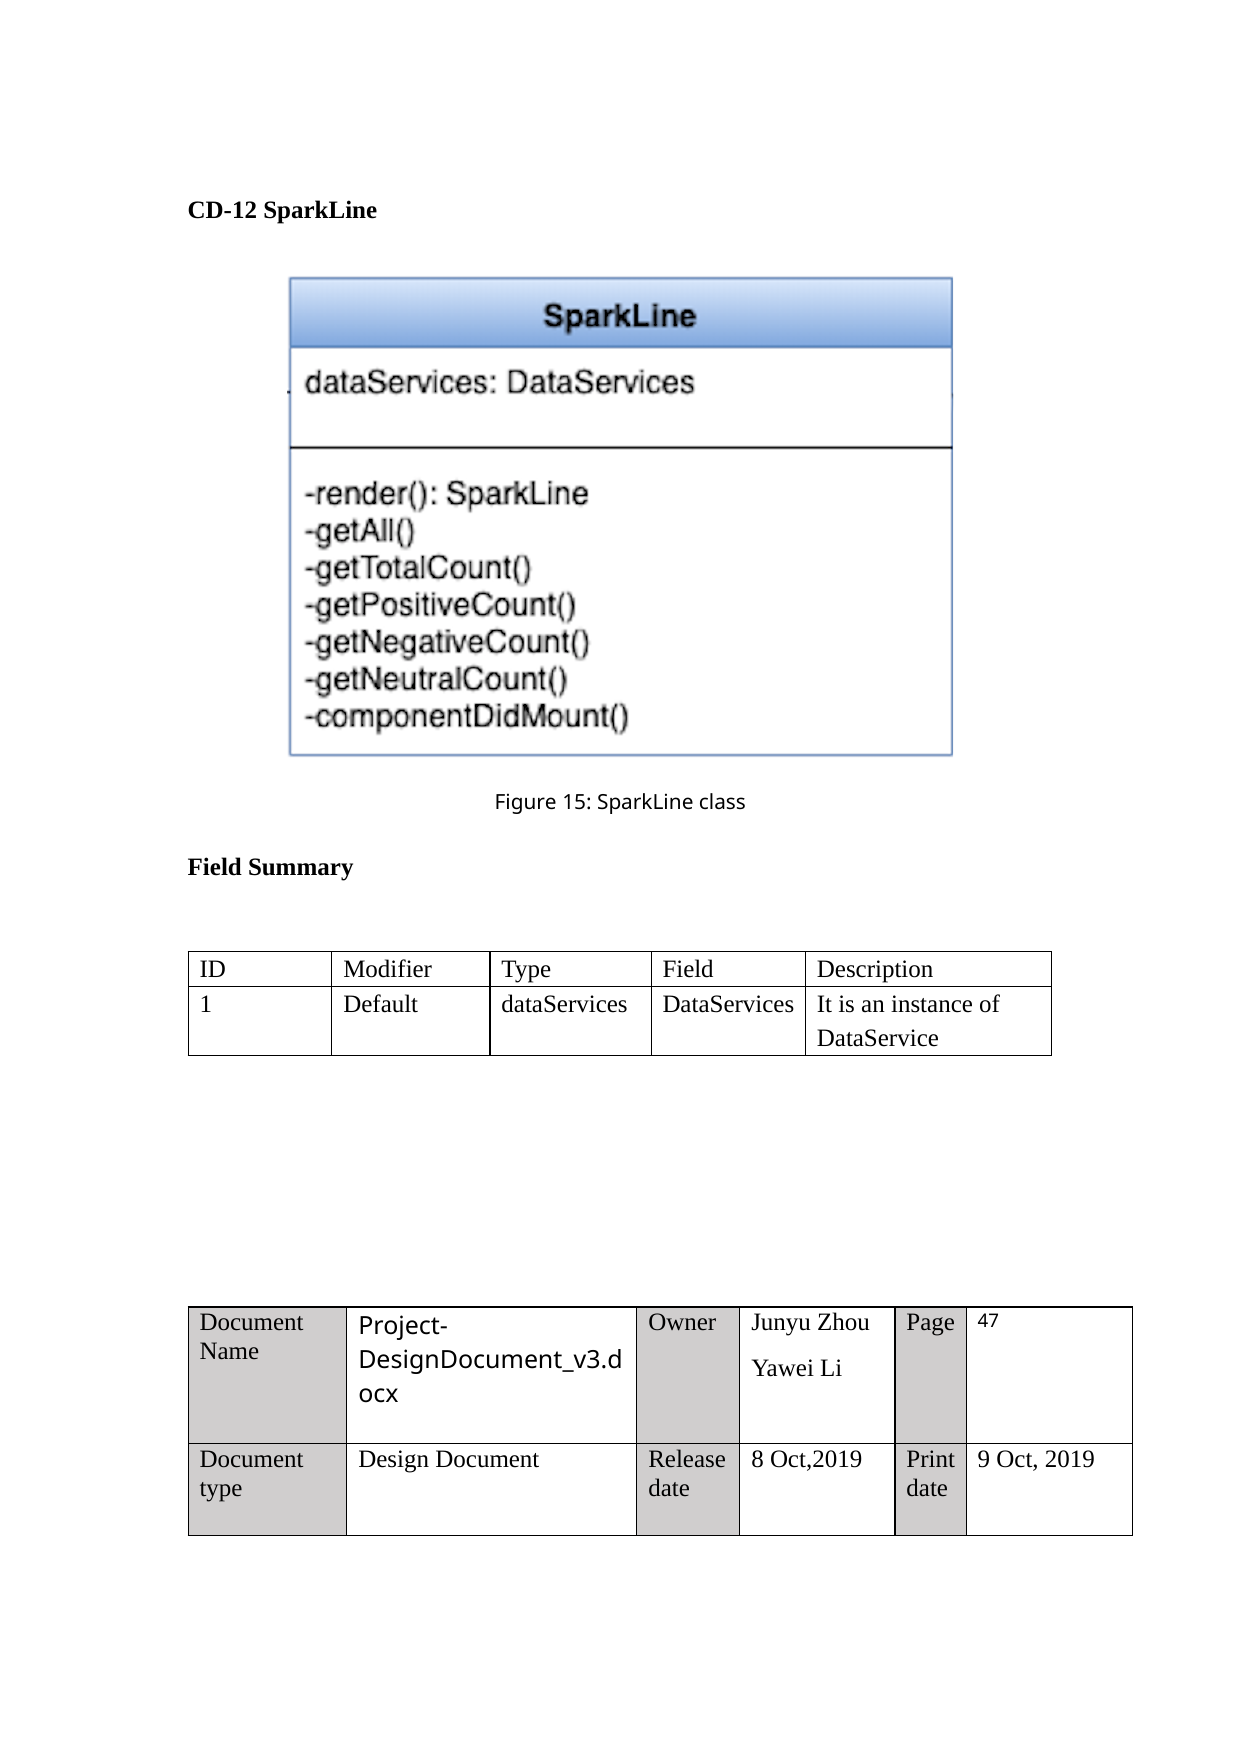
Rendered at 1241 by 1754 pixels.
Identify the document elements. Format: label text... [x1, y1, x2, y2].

table_header Modifier [332, 952, 489, 986]
table_cell dataServices [491, 987, 651, 1055]
table_header Type [491, 952, 651, 986]
table_cell It is an instance of DataService [806, 987, 1051, 1055]
table_header Description [806, 952, 1051, 986]
subtitle CD-12 SparkLine [187, 193, 1053, 227]
table_header ID [189, 952, 331, 986]
table_cell Default [332, 987, 489, 1055]
text Field Summary [187, 849, 1053, 883]
text Figure 15: SparkLine class [187, 784, 1053, 818]
table_cell DataServices [652, 987, 805, 1055]
picture [287, 274, 954, 758]
table_cell 1 [189, 987, 331, 1055]
table_header Field [652, 952, 805, 986]
